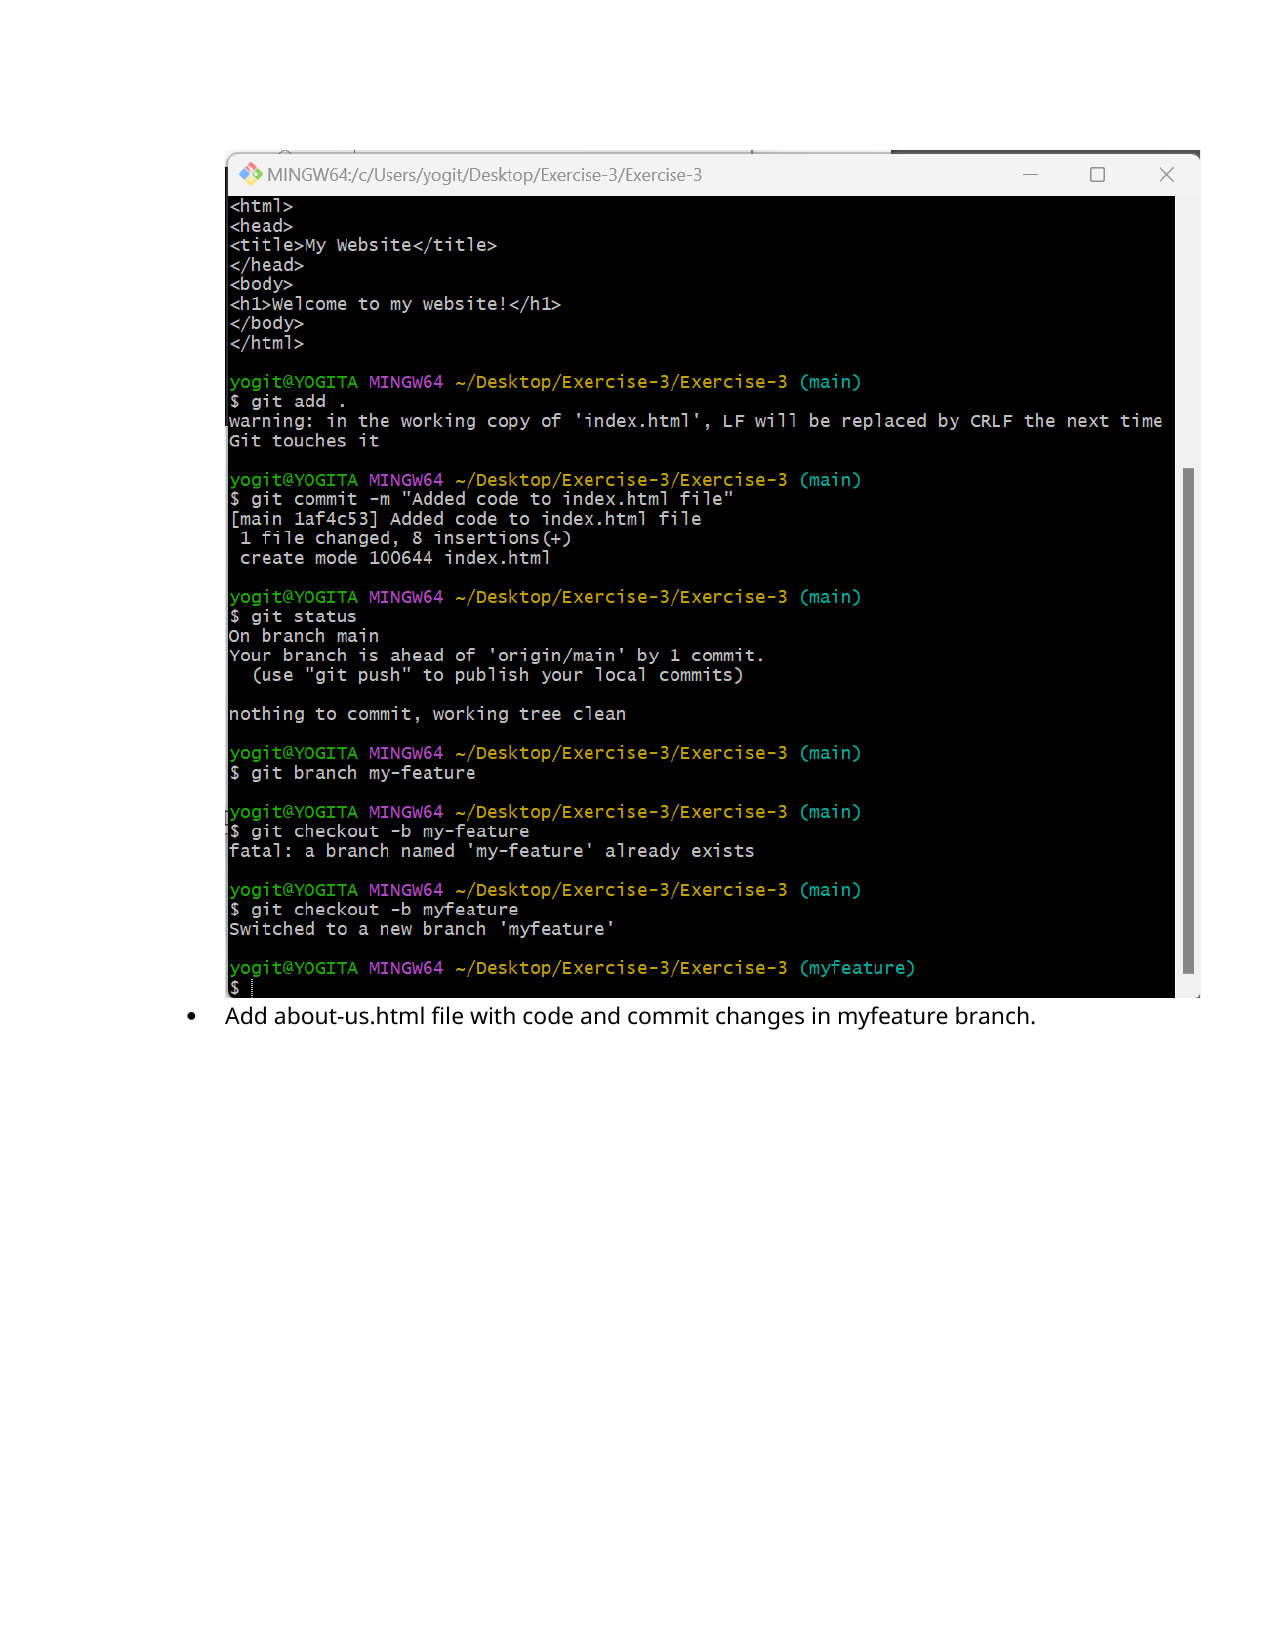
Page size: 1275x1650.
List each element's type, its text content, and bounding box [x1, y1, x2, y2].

list Add about-us.html file with code and commit changes in myfeature branch. [187, 1000, 1125, 1031]
picture [225, 150, 1200, 998]
